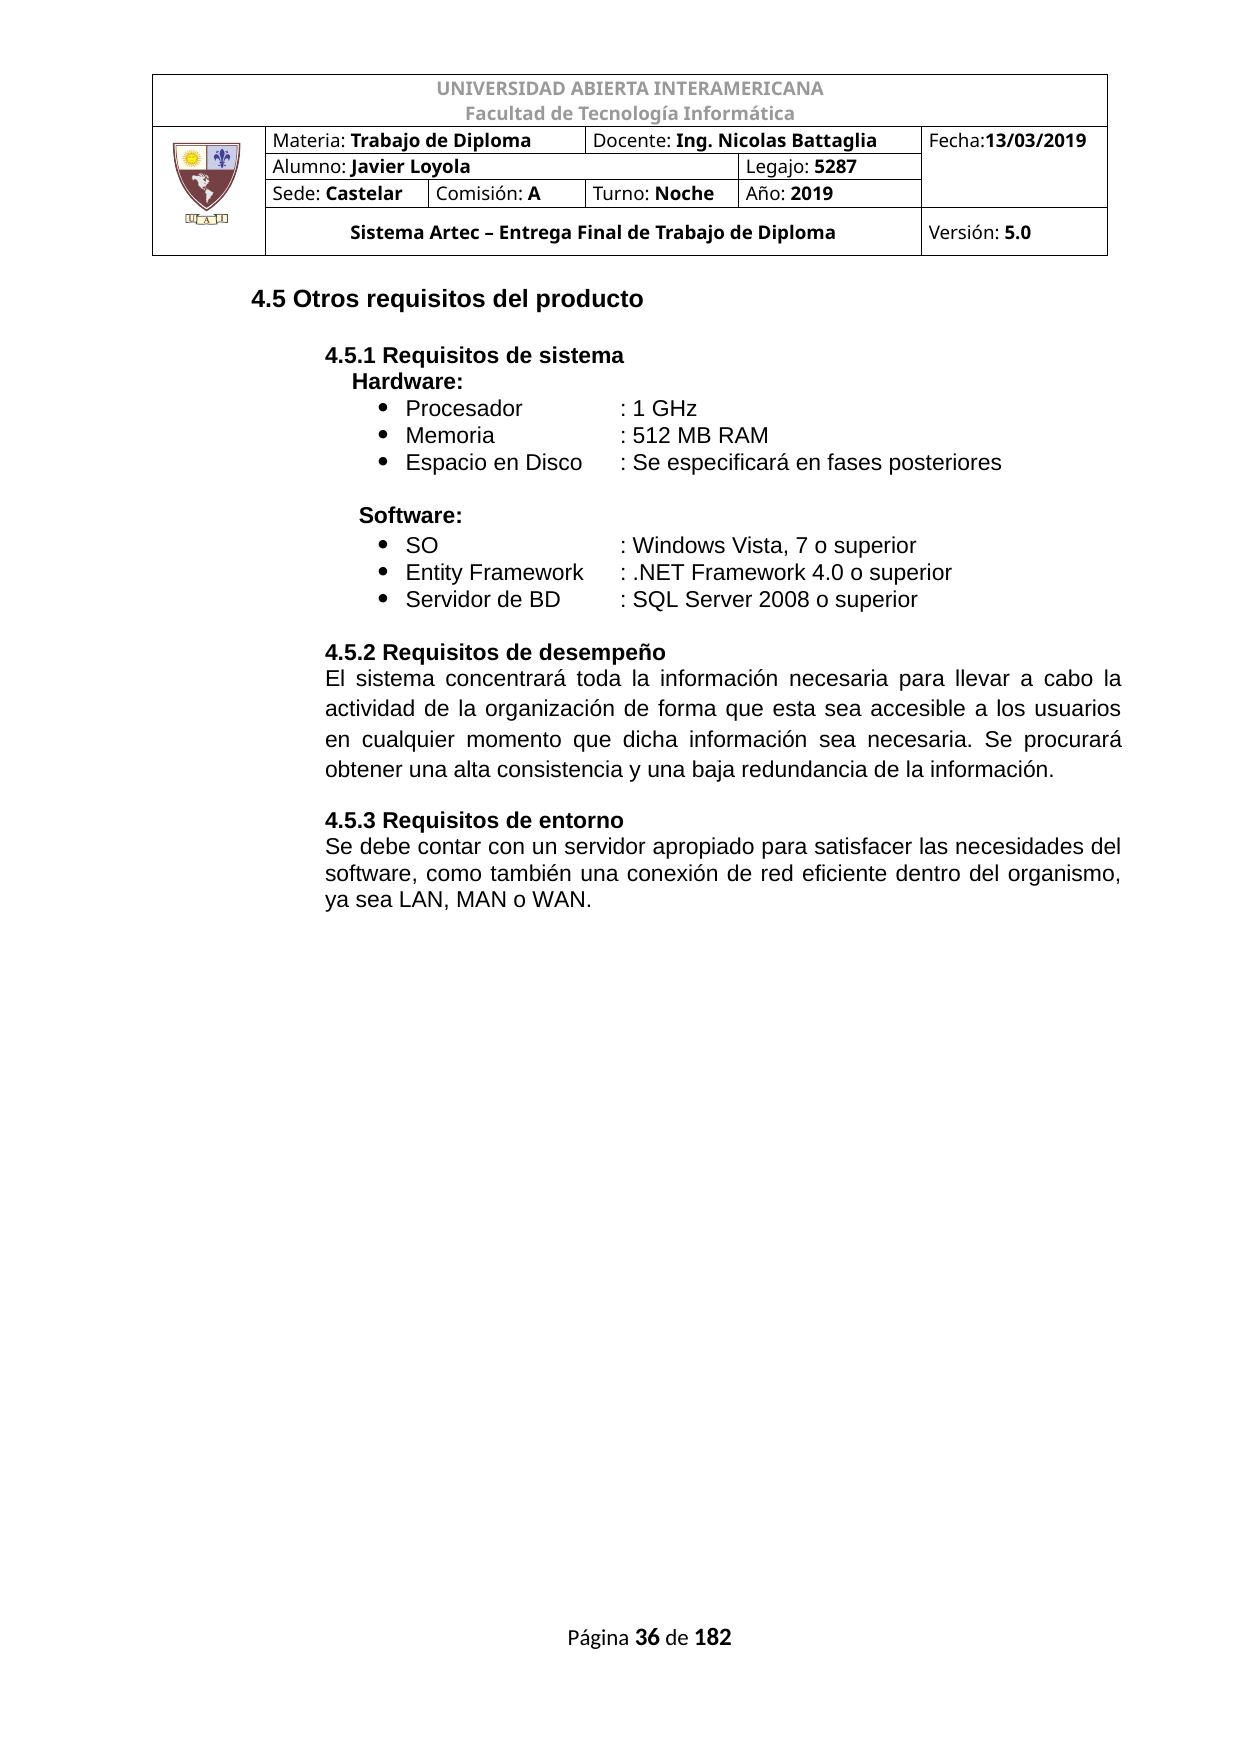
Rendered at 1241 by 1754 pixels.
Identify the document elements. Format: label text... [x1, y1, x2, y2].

text Software: [358, 502, 1122, 528]
list Espacio en Disco : Se especificará en fases posteriores [378, 448, 1122, 475]
text 4.5.1 Requisitos de sistema [325, 342, 1122, 368]
list Servidor de BD : SQL Server 2008 o superior [378, 586, 1122, 612]
list Procesador : 1 GHz [378, 395, 1122, 422]
list SO : Windows Vista, 7 o superior [378, 532, 1122, 559]
list Memoria : 512 MB RAM [378, 422, 1122, 448]
text 4.5 Otros requisitos del producto [251, 284, 1122, 313]
text 4.5.2 Requisitos de desempeño [325, 639, 1122, 665]
text El sistema concentrará toda la información necesaria para llevar a cabo la actividad de la organización de forma que esta sea accesible a los usuarios en cualquier momento que dicha información sea necesaria. Se procurará obtener una alta consistencia y una baja redundancia de la información. [325, 665, 1122, 782]
text Hardware: [325, 368, 1122, 395]
text Se debe contar con un servidor apropiado para satisfacer las necesidades del software, como también una conexión de red eficiente dentro del organismo, ya sea LAN, MAN o WAN. [325, 833, 1122, 912]
picture [157, 136, 257, 228]
list Entity Framework : .NET Framework 4.0 o superior [378, 559, 1122, 586]
text 4.5.3 Requisitos de entorno [325, 807, 1122, 833]
